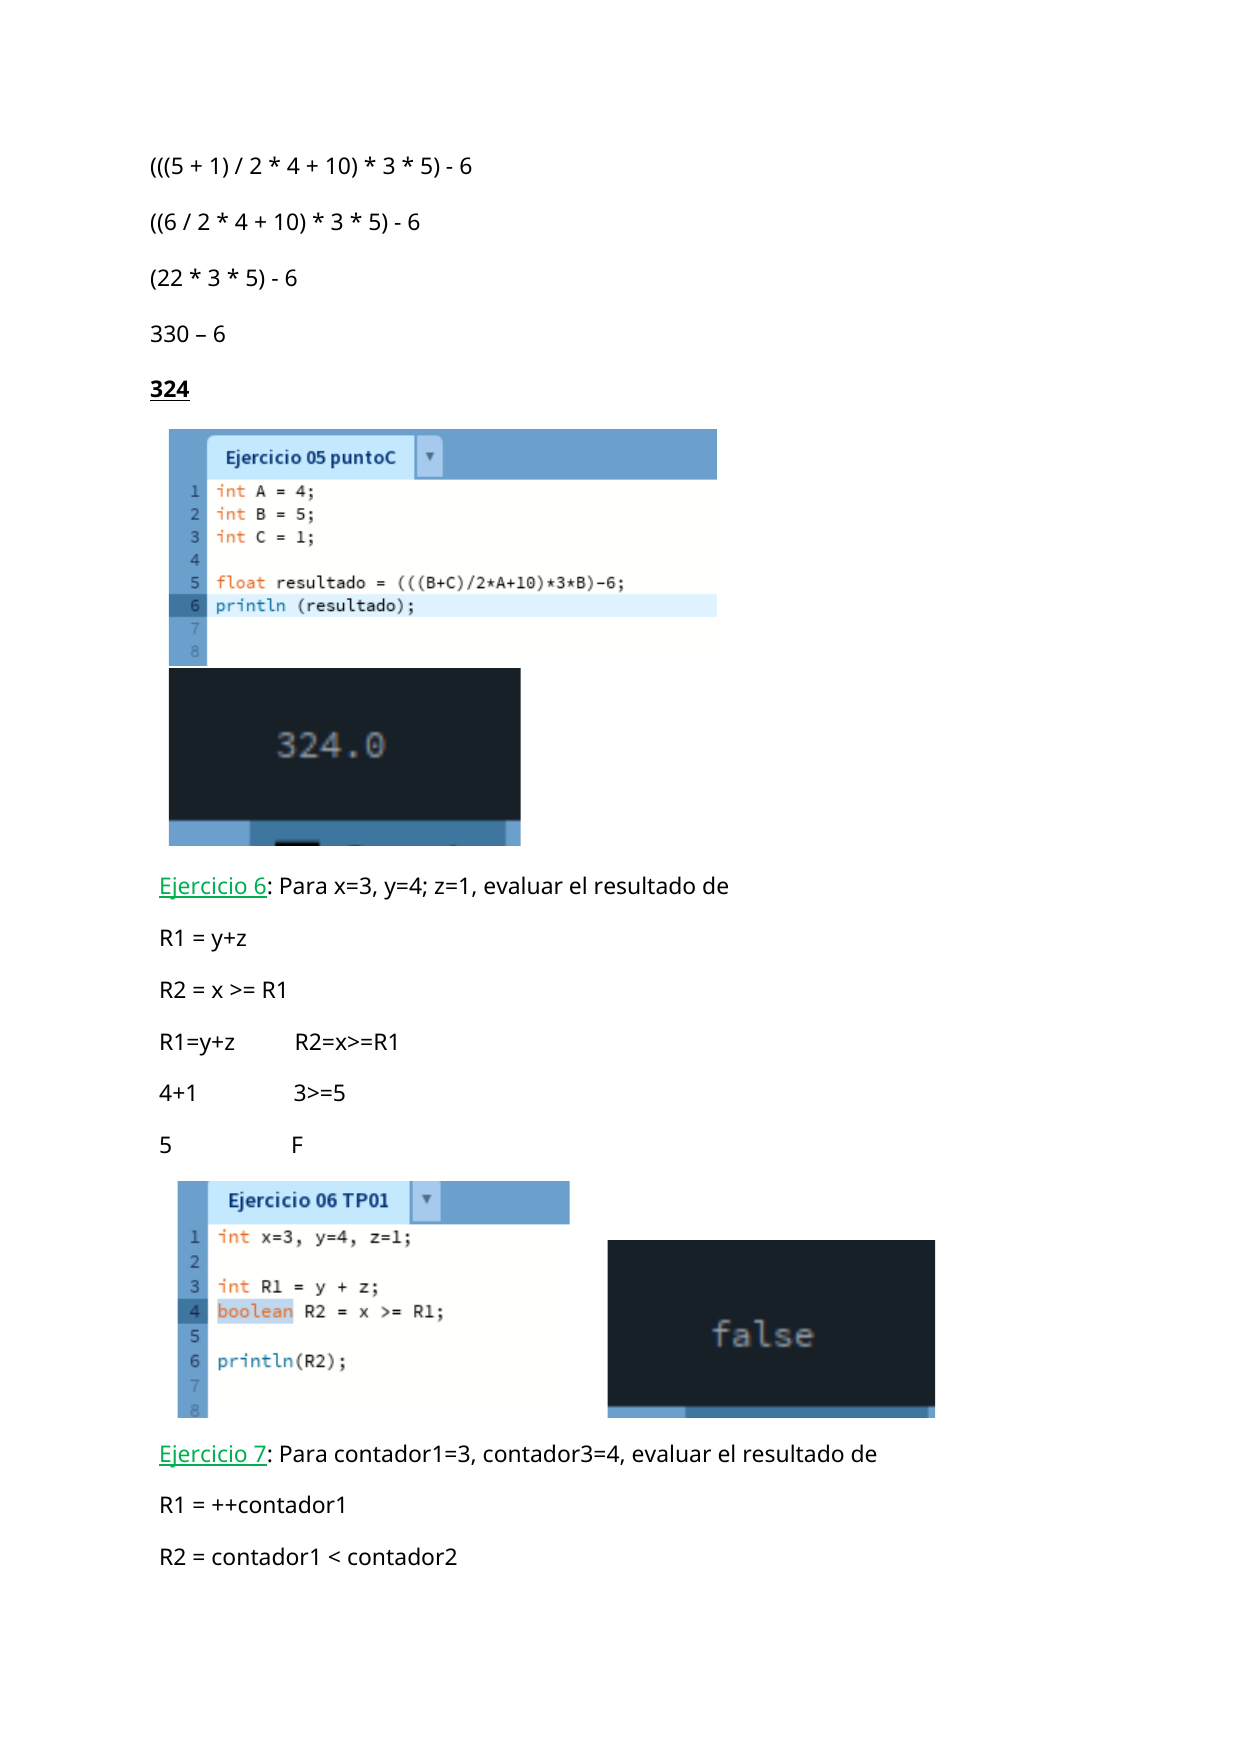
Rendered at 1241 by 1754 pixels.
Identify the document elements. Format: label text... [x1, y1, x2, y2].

text (22 * 3 * 5) - 6 [150, 262, 1089, 293]
text 4+1 3>=5 [159, 1077, 1089, 1108]
text Ejercicio 6: Para x=3, y=4; z=1, evaluar el resultado de [159, 870, 1089, 901]
text 330 – 6 [150, 317, 1089, 349]
text R1=y+z R2=x>=R1 [159, 1025, 1089, 1057]
text Ejercicio 7: Para contador1=3, contador3=4, evaluar el resultado de [159, 1437, 1089, 1469]
text R2 = x >= R1 [159, 973, 1089, 1005]
text R1 = ++contador1 [159, 1489, 1089, 1521]
text 324 [150, 373, 1089, 404]
text 5 F [159, 1129, 1089, 1160]
text R2 = contador1 < contador2 [159, 1541, 1089, 1572]
text R1 = y+z [159, 922, 1089, 953]
text (((5 + 1) / 2 * 4 + 10) * 3 * 5) - 6 [150, 150, 1089, 181]
text ((6 / 2 * 4 + 10) * 3 * 5) - 6 [150, 206, 1089, 237]
